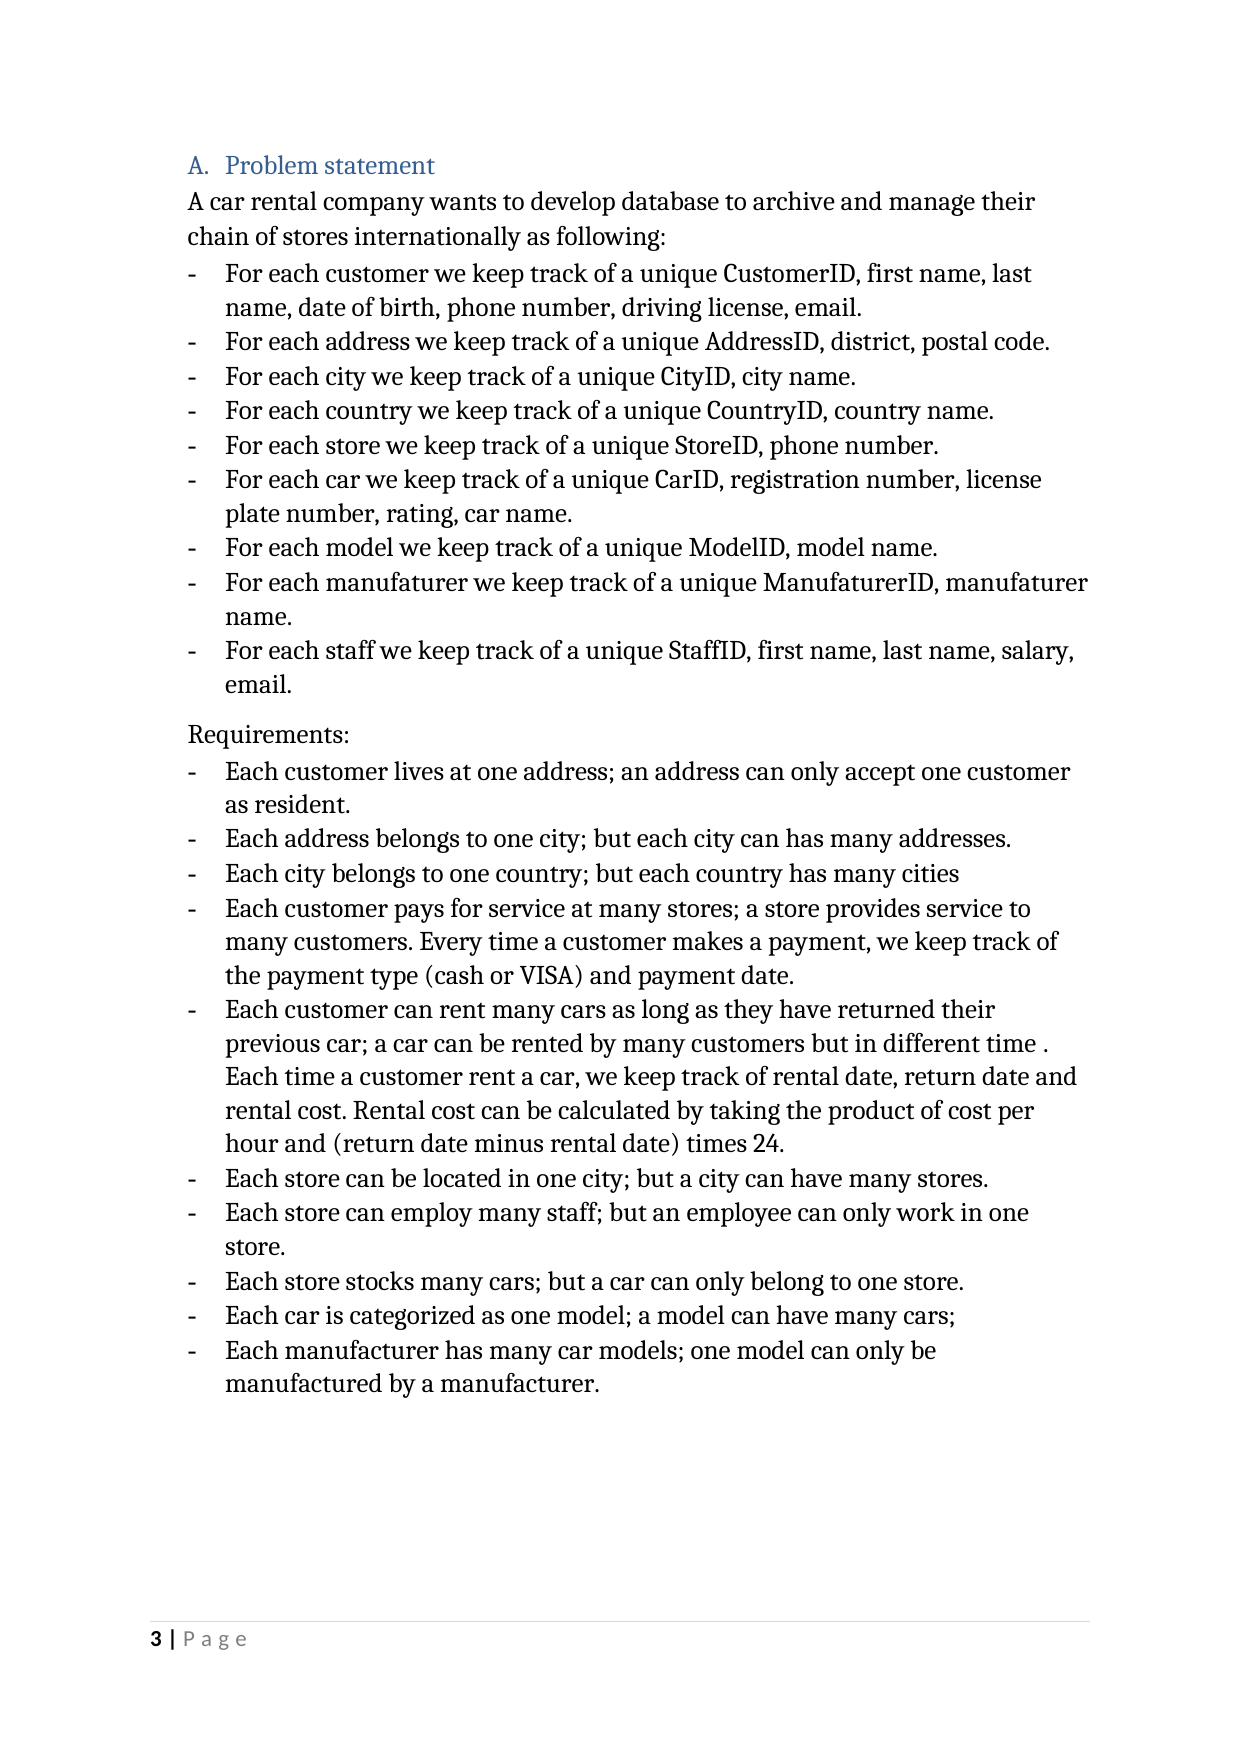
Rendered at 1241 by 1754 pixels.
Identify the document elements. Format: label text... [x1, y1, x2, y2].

list For each staff we keep track of a unique StaffID, first name, last name, salary, email. [187, 634, 1090, 700]
list Each manufacturer has many car models; one model can only be manufactured by a manufacturer. [187, 1334, 1090, 1399]
list Each address belongs to one city; but each city can has many addresses. [187, 823, 1090, 855]
list For each city we keep track of a unique CityID, city name. [187, 360, 1090, 392]
list For each customer we keep track of a unique CustomerID, first name, last name, date of birth, phone number, driving license, email. [187, 257, 1090, 323]
list For each model we keep track of a unique ModelID, model name. [187, 532, 1090, 564]
list Each car is categorized as one model; a model can have many cars; [187, 1299, 1090, 1331]
list For each car we keep track of a unique CarID, registration number, license plate number, rating, car name. [187, 463, 1090, 529]
list For each country we keep track of a unique CountryID, country name. [187, 394, 1090, 426]
list Each customer can rent many cars as long as they have returned their previous car; a car can be rented by many customers but in different time . Each time a customer rent a car, we keep track of rental date, return date and rental cost. Rental cost can be calculated by taking the product of cost per hour and (return date minus rental date) times 24. [187, 993, 1090, 1159]
list Each customer lives at one address; an address can only accept one customer as resident. [187, 754, 1090, 820]
subtitle Problem statement [187, 150, 1090, 181]
text A car rental company wants to develop database to archive and manage their chain of stores internationally as following: [187, 186, 1090, 253]
list Each city belongs to one country; but each country has many cities [187, 857, 1090, 889]
list For each manufaturer we keep track of a unique ManufaturerID, manufaturer name. [187, 566, 1090, 632]
list Each store can employ many staff; but an employee can only work in one store. [187, 1197, 1090, 1262]
list For each address we keep track of a unique AddressID, district, postal code. [187, 325, 1090, 357]
list For each store we keep track of a unique StoreID, phone number. [187, 429, 1090, 461]
text Requirements: [187, 719, 1090, 750]
list Each store stocks many cars; but a car can only belong to one store. [187, 1264, 1090, 1297]
list Each customer pays for service at many stores; a store provides service to many customers. Every time a customer makes a payment, we keep track of the payment type (cash or VISA) and payment date. [187, 892, 1090, 991]
list Each store can be located in one city; but a city can have many stores. [187, 1162, 1090, 1194]
